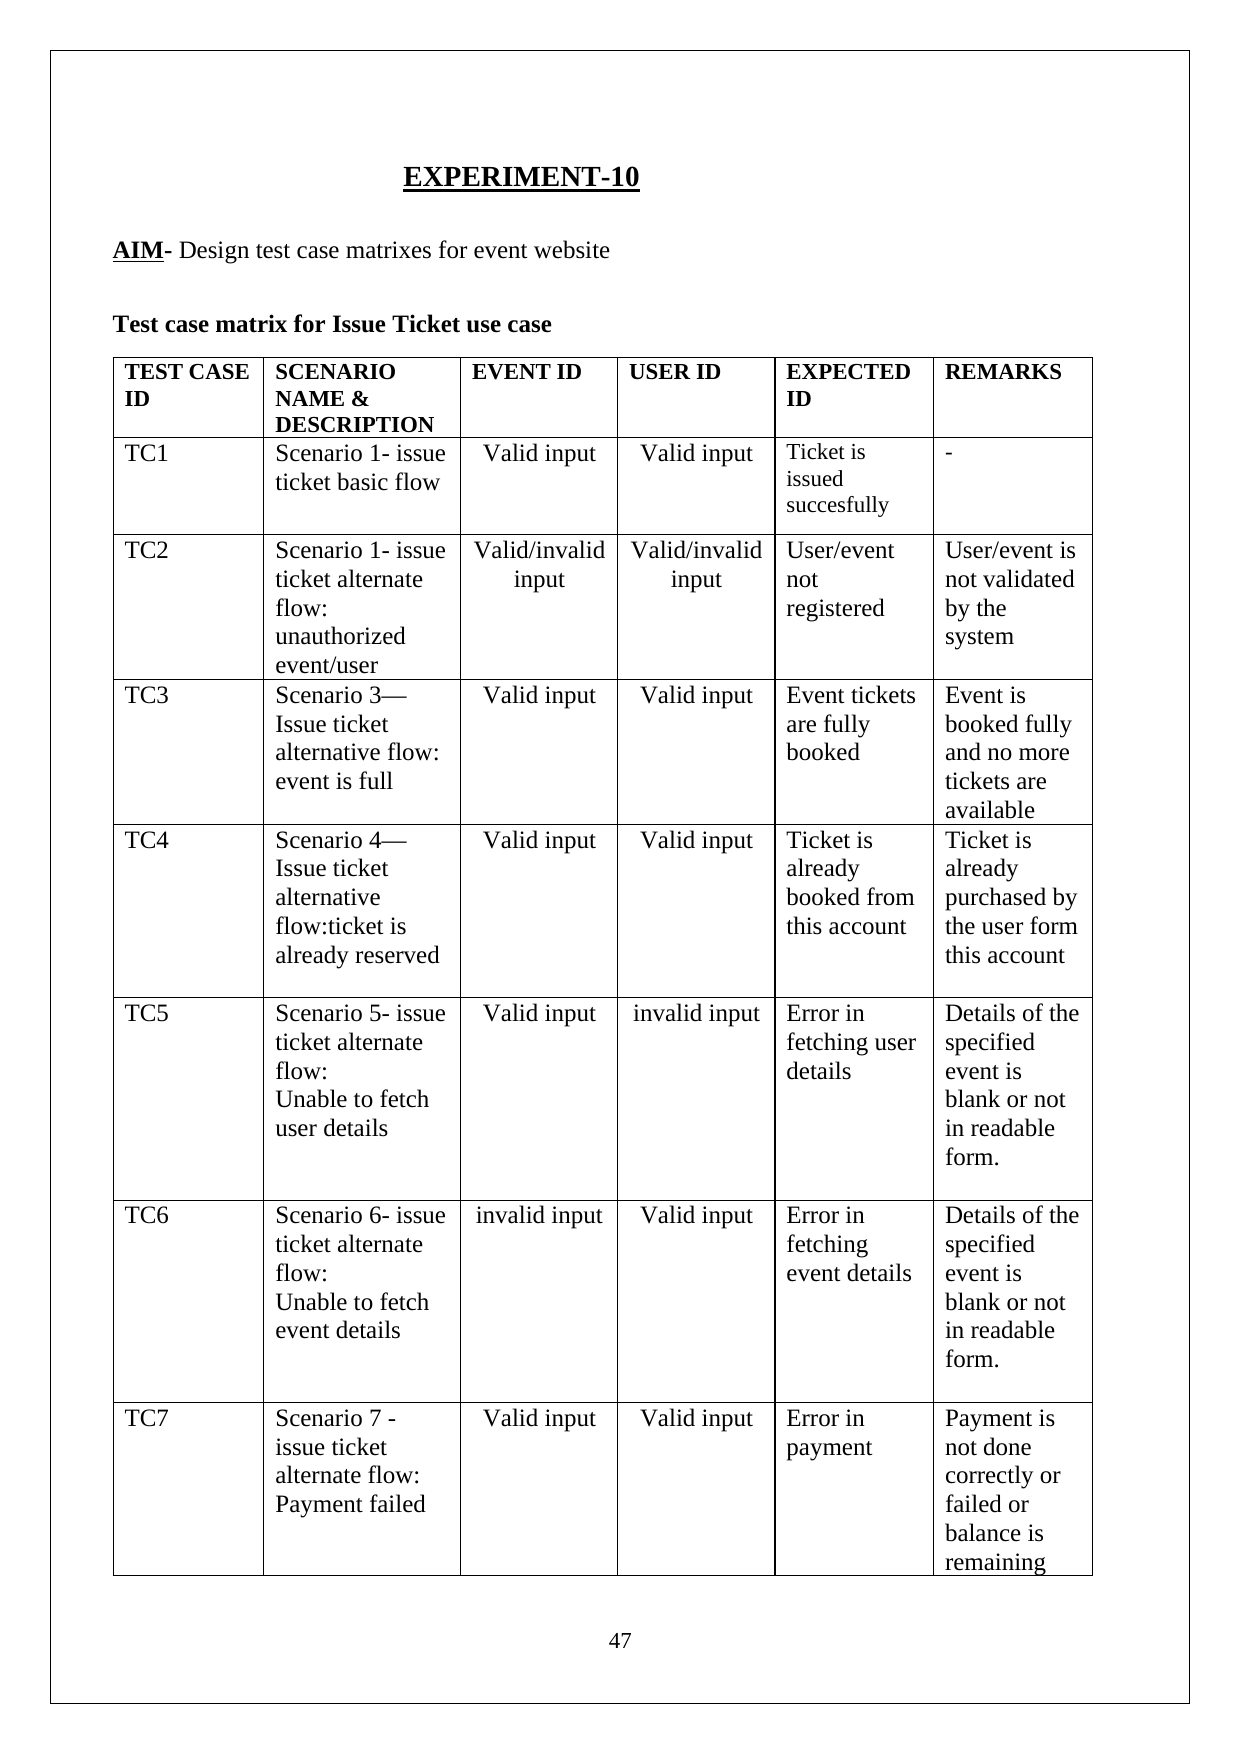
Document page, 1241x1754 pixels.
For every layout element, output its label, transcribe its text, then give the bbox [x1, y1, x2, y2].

subtitle EXPERIMENT-10 [403, 159, 833, 193]
table_cell TC6 [114, 1201, 263, 1402]
table_cell Payment is not done correctly or failed or balance is remaining [934, 1403, 1092, 1575]
text AIM- Design test case matrixes for event website [112, 236, 1128, 264]
table_cell User/event not registered [776, 535, 933, 679]
table_header TEST CASE ID [114, 358, 263, 437]
table_cell Scenario 5- issue ticket alternate flow: Unable to fetch user details [264, 998, 460, 1199]
table_cell Error in payment [776, 1403, 933, 1575]
table_header EVENT ID [461, 358, 617, 437]
table_header USER ID [618, 358, 774, 437]
text Test case matrix for Issue Ticket use case [112, 309, 1128, 338]
table_cell Valid input [618, 680, 774, 824]
table_cell Event tickets are fully booked [776, 680, 933, 824]
table_cell Valid input [618, 438, 774, 534]
table_cell Valid input [618, 1201, 774, 1402]
table_cell Event is booked fully and no more tickets are available [934, 680, 1092, 824]
table_cell Error in fetching user details [776, 998, 933, 1199]
table_cell TC1 [114, 438, 263, 534]
table_cell Valid input [461, 998, 617, 1199]
table_cell Ticket is issued succesfully [776, 438, 933, 534]
table_cell Valid input [461, 438, 617, 534]
table_cell TC5 [114, 998, 263, 1199]
table_cell Ticket is already purchased by the user form this account [934, 825, 1092, 997]
table_cell TC4 [114, 825, 263, 997]
table_cell Scenario 1- issue ticket basic flow [264, 438, 460, 534]
table_cell Valid/invalid input [618, 535, 774, 679]
table_cell TC7 [114, 1403, 263, 1575]
table_header REMARKS [934, 358, 1092, 437]
table_cell Valid input [461, 825, 617, 997]
table_cell Valid input [461, 1403, 617, 1575]
table_cell Valid input [461, 680, 617, 824]
table_cell Valid/invalid input [461, 535, 617, 679]
table_cell TC3 [114, 680, 263, 824]
table_cell User/event is not validated by the system [934, 535, 1092, 679]
table_header EXPECTED ID [776, 358, 933, 437]
table_cell TC2 [114, 535, 263, 679]
table_cell Scenario 1- issue ticket alternate flow: unauthorized event/user [264, 535, 460, 679]
table_cell Valid input [618, 825, 774, 997]
table_cell Details of the specified event is blank or not in readable form. [934, 1201, 1092, 1402]
table_cell Scenario 4—Issue ticket alternative flow:ticket is already reserved [264, 825, 460, 997]
table_header SCENARIO NAME & DESCRIPTION [264, 358, 460, 437]
table_cell Scenario 3— Issue ticket alternative flow: event is full [264, 680, 460, 824]
table_cell invalid input [618, 998, 774, 1199]
table_cell Scenario 7 - issue ticket alternate flow: Payment failed [264, 1403, 460, 1575]
table_cell Ticket is already booked from this account [776, 825, 933, 997]
table_cell - [934, 438, 1092, 534]
table_cell Scenario 6- issue ticket alternate flow: Unable to fetch event details [264, 1201, 460, 1402]
table_cell Valid input [618, 1403, 774, 1575]
table_cell invalid input [461, 1201, 617, 1402]
table_cell Error in fetching event details [776, 1201, 933, 1402]
table_cell Details of the specified event is blank or not in readable form. [934, 998, 1092, 1199]
